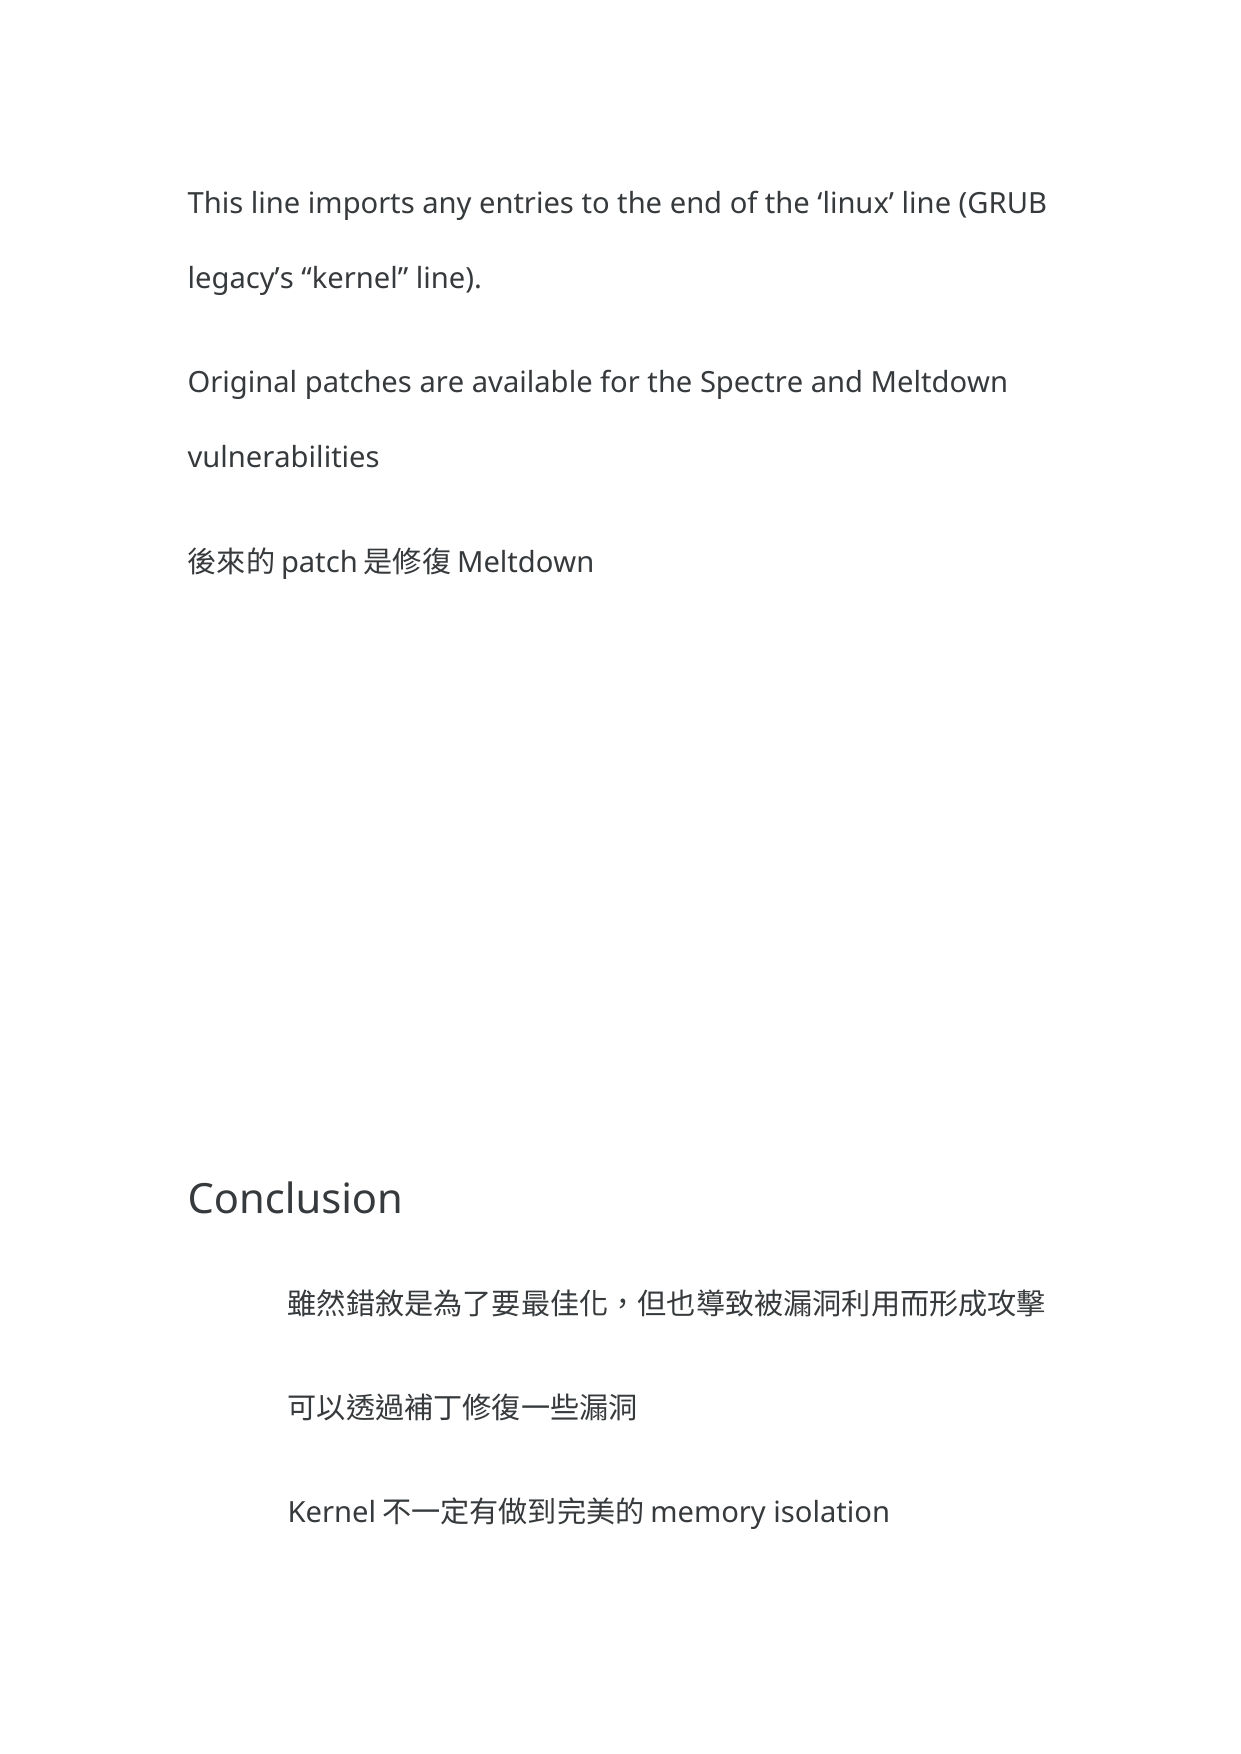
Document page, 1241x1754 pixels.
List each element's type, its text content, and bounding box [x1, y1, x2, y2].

text Conclusion [187, 1160, 1053, 1235]
text Original patches are available for the Spectre and Meltdown vulnerabilities [187, 344, 1053, 494]
text This line imports any entries to the end of the ‘linux’ line (GRUB legacy’s “kernel” line). [187, 164, 1053, 314]
text Kernel不一定有做到完美的memory isolation [187, 1473, 1053, 1548]
text 雖然錯敘是為了要最佳化，但也導致被漏洞利用而形成攻擊 [187, 1264, 1053, 1339]
text 後來的patch是修復Meltdown [187, 523, 1053, 598]
text 可以透過補丁修復一些漏洞 [187, 1369, 1053, 1444]
